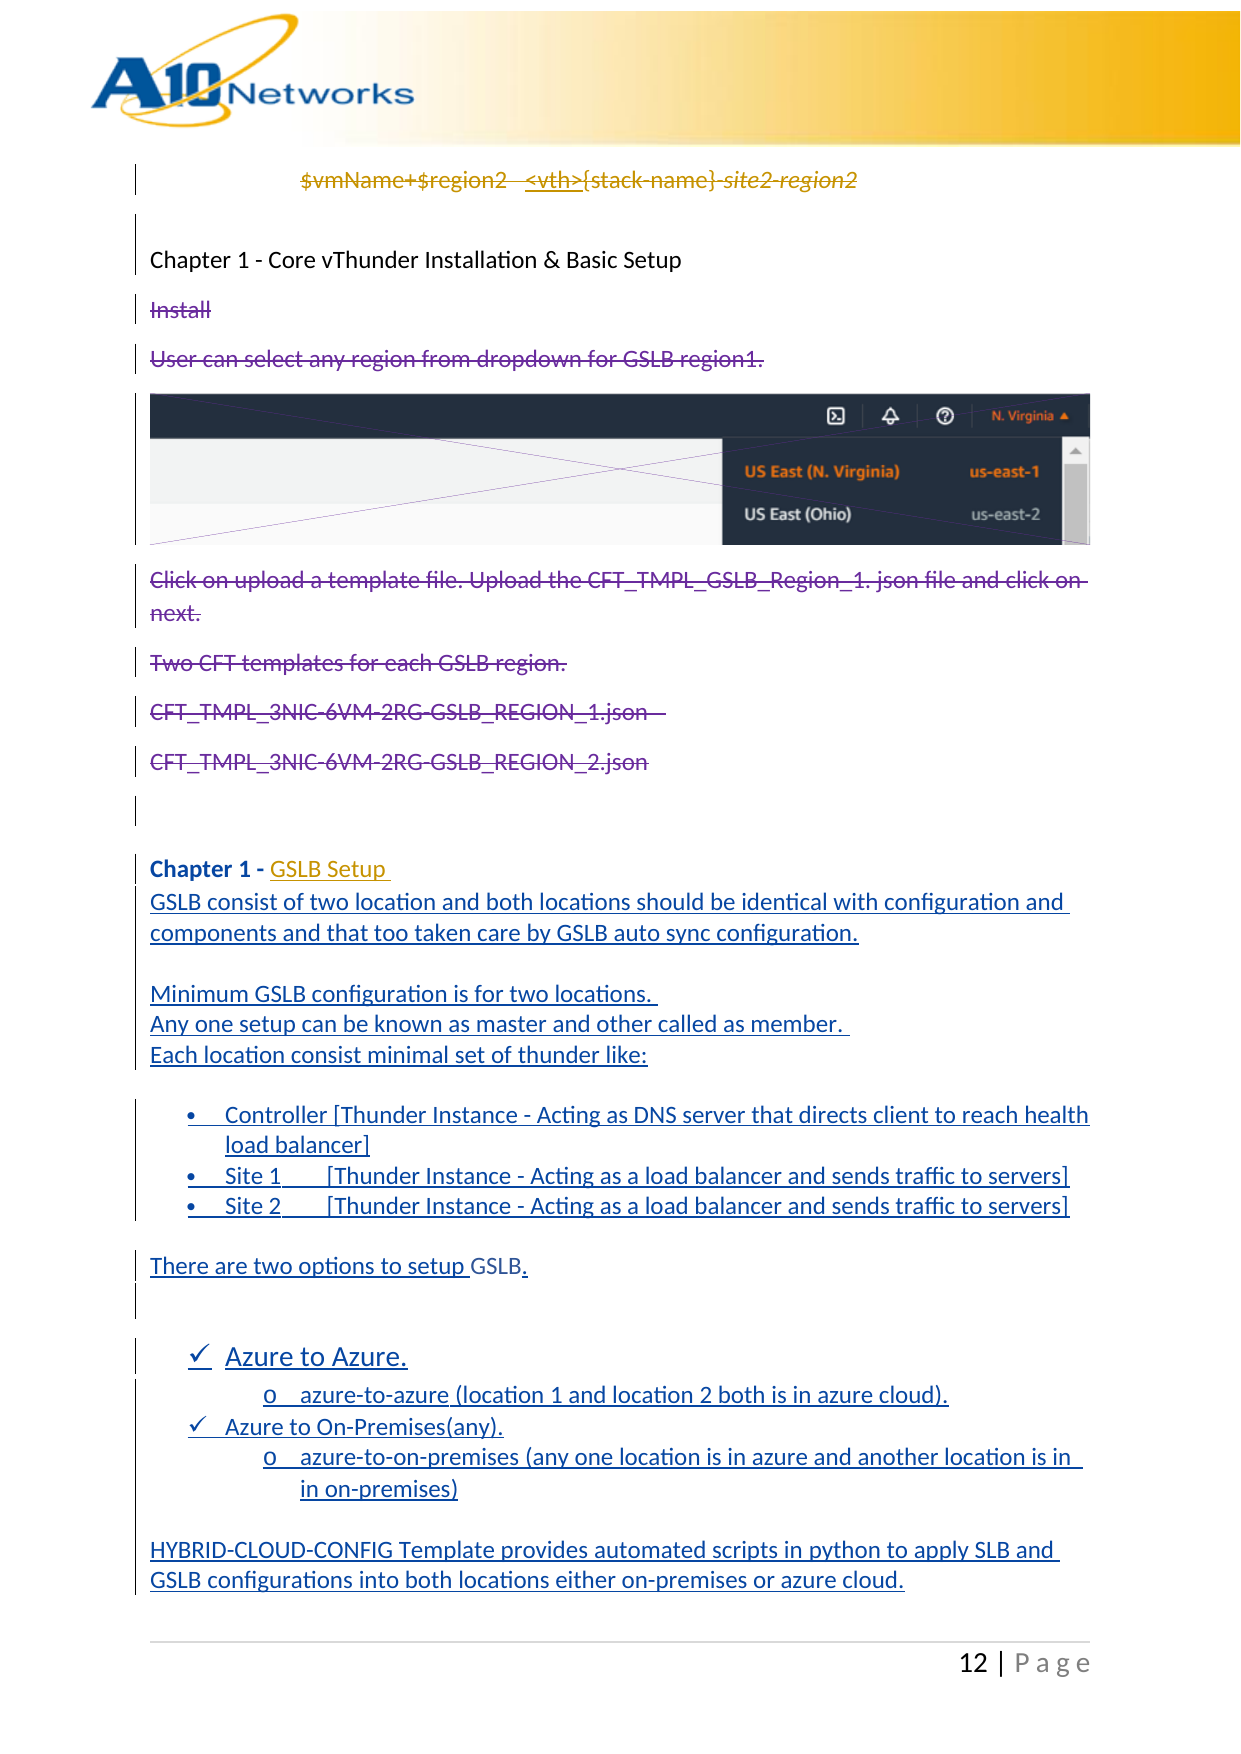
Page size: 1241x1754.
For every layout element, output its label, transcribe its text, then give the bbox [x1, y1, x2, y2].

subtitle GSLB [150, 1250, 1090, 1281]
picture [150, 394, 613, 544]
picture [0, 11, 1241, 147]
picture [627, 394, 1091, 544]
picture [156, 470, 1084, 545]
picture [157, 393, 1084, 468]
subtitle Chapter 1 - [150, 853, 1090, 884]
